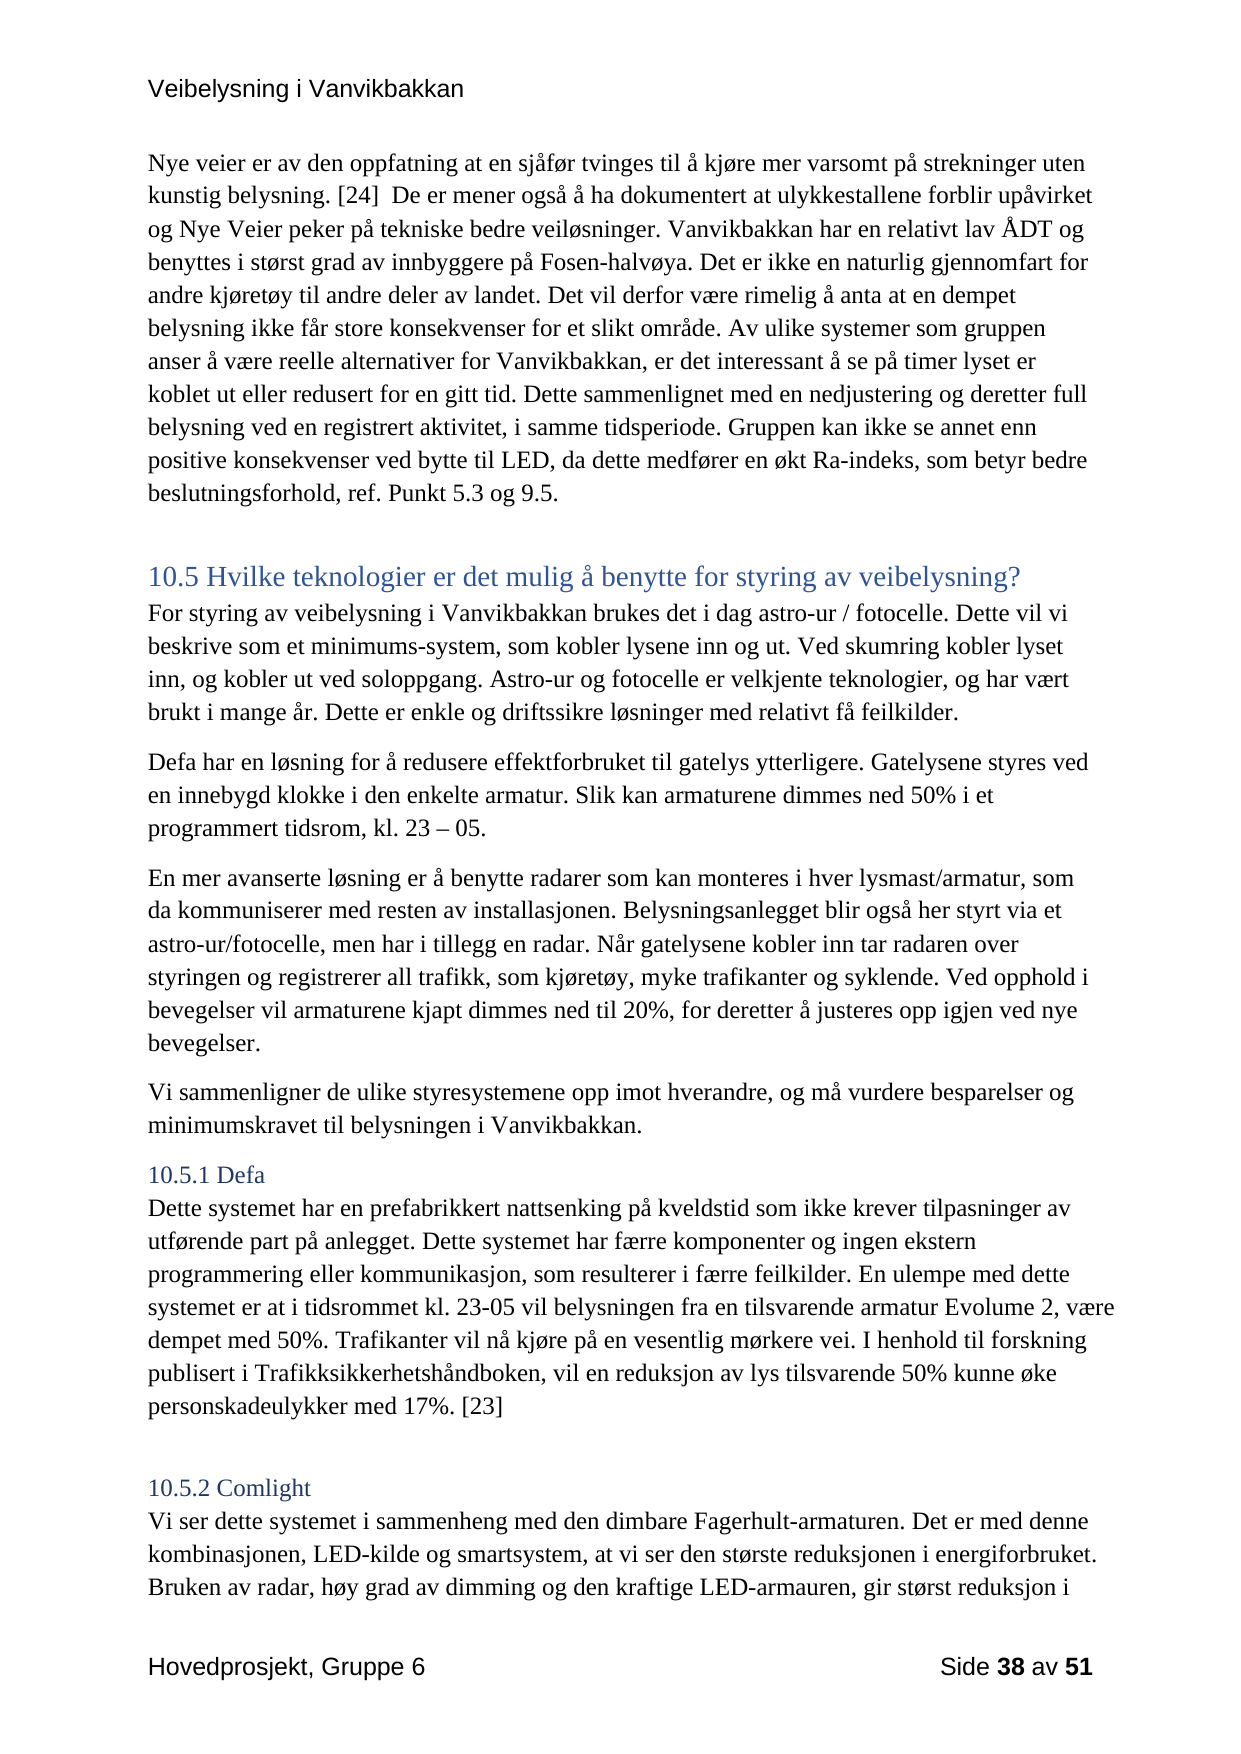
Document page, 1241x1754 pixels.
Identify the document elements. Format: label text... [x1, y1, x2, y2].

text En mer avanserte løsning er å benytte radarer som kan monteres i hver lysmast/armatur, som da kommuniserer med resten av installasjonen. Belysningsanlegget blir også her styrt via et astro-ur/fotocelle, men har i tillegg en radar. Når gatelysene kobler inn tar radaren over styringen og registrerer all trafikk, som kjøretøy, myke trafikanter og syklende. Ved opphold i bevegelser vil armaturene kjapt dimmes ned til 20%, for deretter å justeres opp igjen ved nye bevegelser. [148, 863, 1093, 1056]
text Vi sammenligner de ulike styresystemene opp imot hverandre, og må vurdere besparelser og minimumskravet til belysningen i Vanvikbakkan. [148, 1077, 1122, 1139]
text Nye veier er av den oppfatning at en sjåfør tvinges til å kjøre mer varsomt på strekninger uten kunstig belysning. De er mener også å ha dokumentert at ulykkestallene forblir upåvirket og Nye Veier peker på tekniske bedre veiløsninger. Vanvikbakkan har en relativt lav ÅDT og benyttes i størst grad av innbyggere på Fosen-halvøya. Det er ikke en naturlig gjennomfart for andre kjøretøy til andre deler av landet. Det vil derfor være rimelig å anta at en dempet belysning ikke får store konsekvenser for et slikt område. Av ulike systemer som gruppen anser å være reelle alternativer for Vanvikbakkan, er det interessant å se på timer lyset er koblet ut eller redusert for en gitt tid. Dette sammenlignet med en nedjustering og deretter full belysning ved en registrert aktivitet, i samme tidsperiode. Gruppen kan ikke se annet enn positive konsekvenser ved bytte til LED, da dette medfører en økt Ra-indeks, som betyr bedre beslutningsforhold, ref. Punkt 5.3 og 9.5. [148, 148, 1093, 539]
text For styring av veibelysning i Vanvikbakkan brukes det i dag astro-ur / fotocelle. Dette vil vi beskrive som et minimums-system, som kobler lysene inn og ut. Ved skumring kobler lyset inn, og kobler ut ved soloppgang. Astro-ur og fotocelle er velkjente teknologier, og har vært brukt i mange år. Dette er enkle og driftssikre løsninger med relativt få feilkilder. [148, 598, 1093, 726]
text Defa har en løsning for å redusere effektforbruket til gatelys ytterligere. Gatelysene styres ved en innebygd klokke i den enkelte armatur. Slik kan armaturene dimmes ned 50% i et programmert tidsrom, kl. 23 – 05. [148, 747, 1093, 842]
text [148, 1473, 1122, 1601]
text 10.5.1 Defa Dette systemet har en prefabrikkert nattsenking på kveldstid som ikke krever tilpasninger av utførende part på anlegget. Dette systemet har færre komponenter og ingen ekstern programmering eller kommunikasjon, som resulterer i færre feilkilder. En ulempe med dette systemet er at i tidsrommet kl. 23-05 vil belysningen fra en tilsvarende armatur Evolume 2, være dempet med 50%. Trafikanter vil nå kjøre på en vesentlig mørkere vei. I henhold til forskning publisert i Trafikksikkerhetshåndboken, vil en reduksjon av lys tilsvarende 50% kunne øke personskadeulykker med 17%. [148, 1160, 1122, 1452]
subtitle 10.5 Hvilke teknologier er det mulig å benytte for styring av veibelysning? [148, 559, 1093, 593]
